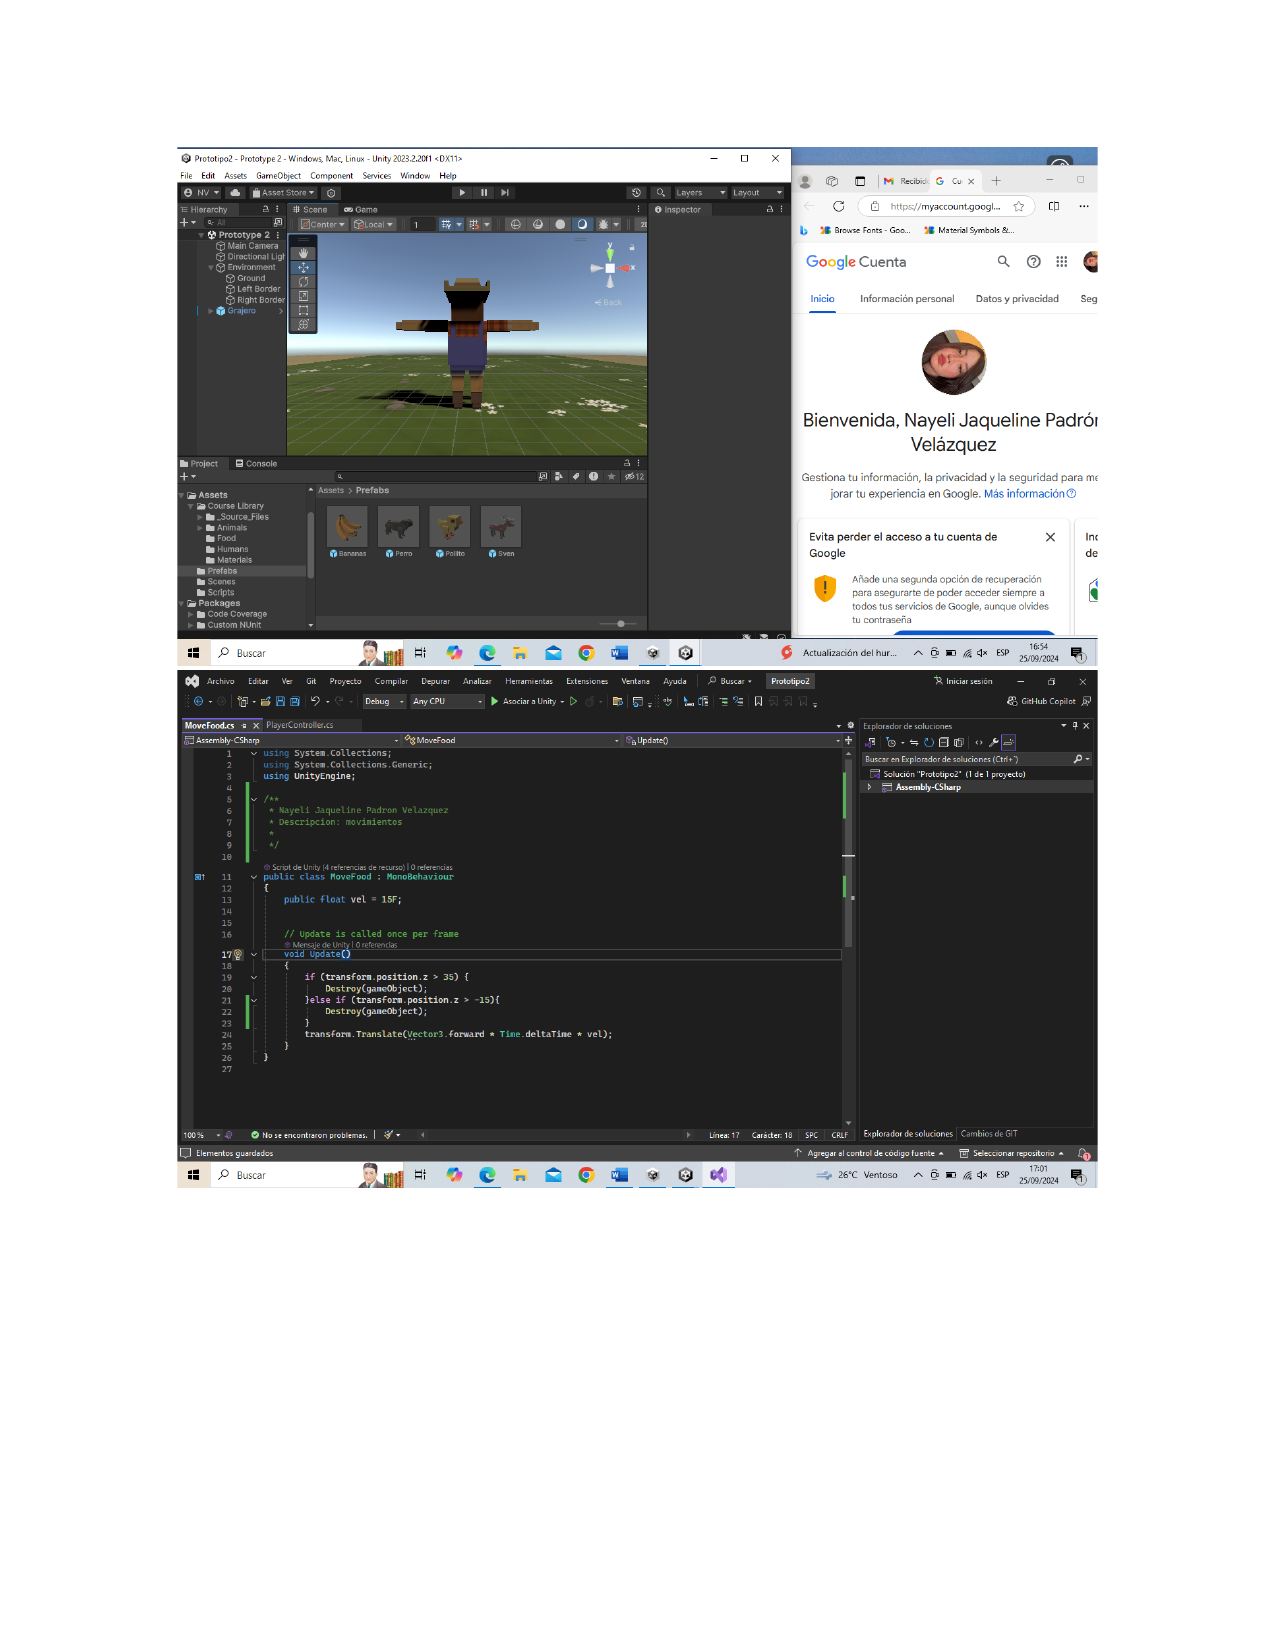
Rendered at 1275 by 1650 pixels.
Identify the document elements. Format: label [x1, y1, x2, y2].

picture [177, 147, 1098, 666]
picture [177, 670, 1098, 1188]
